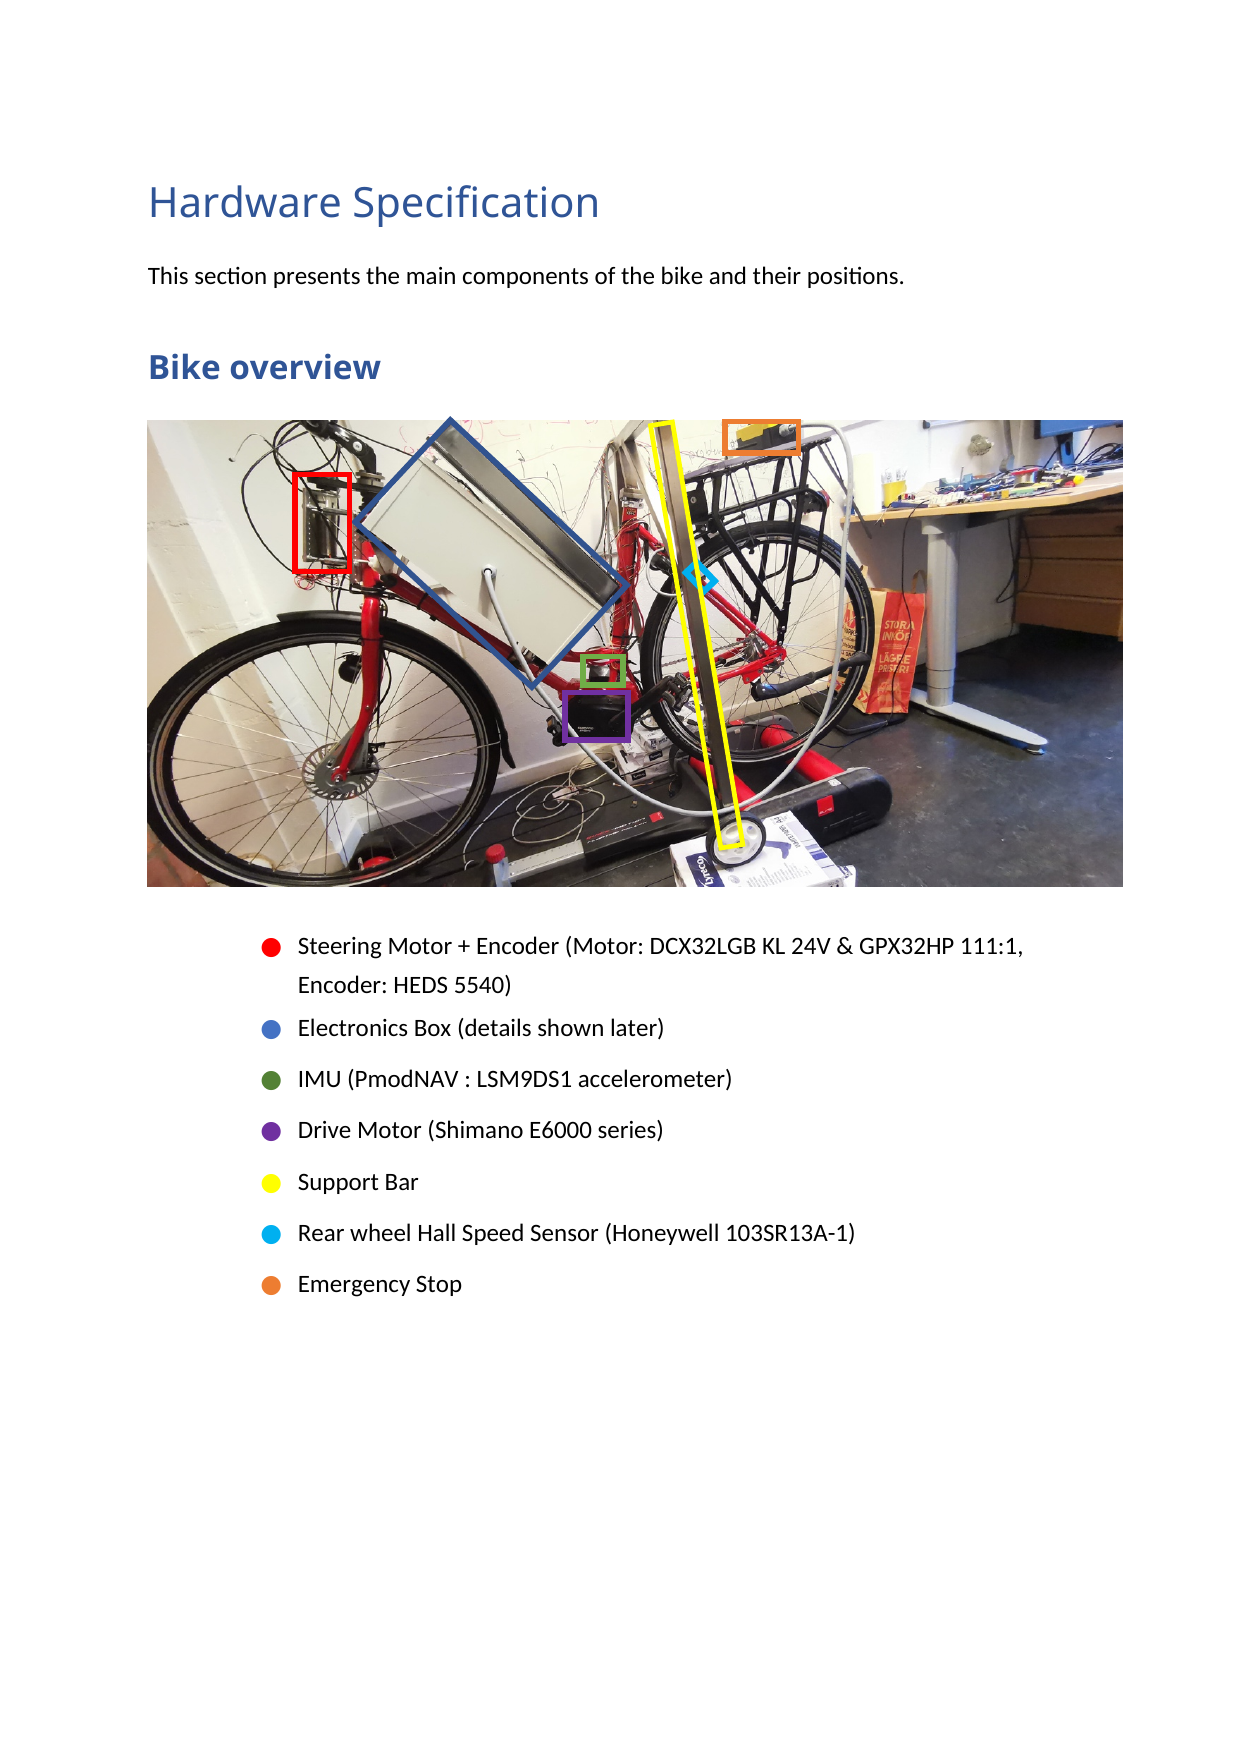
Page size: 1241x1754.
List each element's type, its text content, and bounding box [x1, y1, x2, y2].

picture [654, 425, 739, 845]
picture [298, 477, 347, 569]
list Support Bar [260, 1153, 1093, 1204]
list Electronics Box (details shown later) [260, 999, 1093, 1051]
picture [147, 420, 1123, 887]
list Emergency Stop [260, 1256, 1093, 1307]
picture [361, 425, 622, 682]
list Rear wheel Hall Speed Sensor (Honeywell 103SR13A-1) [260, 1204, 1093, 1256]
list IMU (PmodNAV : LSM9DS1 accelerometer) [260, 1051, 1093, 1102]
subtitle Hardware Specification [148, 173, 1093, 229]
subtitle Bike overview [148, 344, 1093, 389]
picture [728, 424, 796, 450]
text This section presents the main components of the bike and their positions. [148, 260, 1093, 290]
list Steering Motor + Encoder (Motor: DCX32LGB KL 24V & GPX32HP 111:1, Encoder: HEDS 5540) [260, 918, 1093, 999]
list Drive Motor (Shimano E6000 series) [260, 1102, 1093, 1153]
picture [701, 574, 708, 586]
